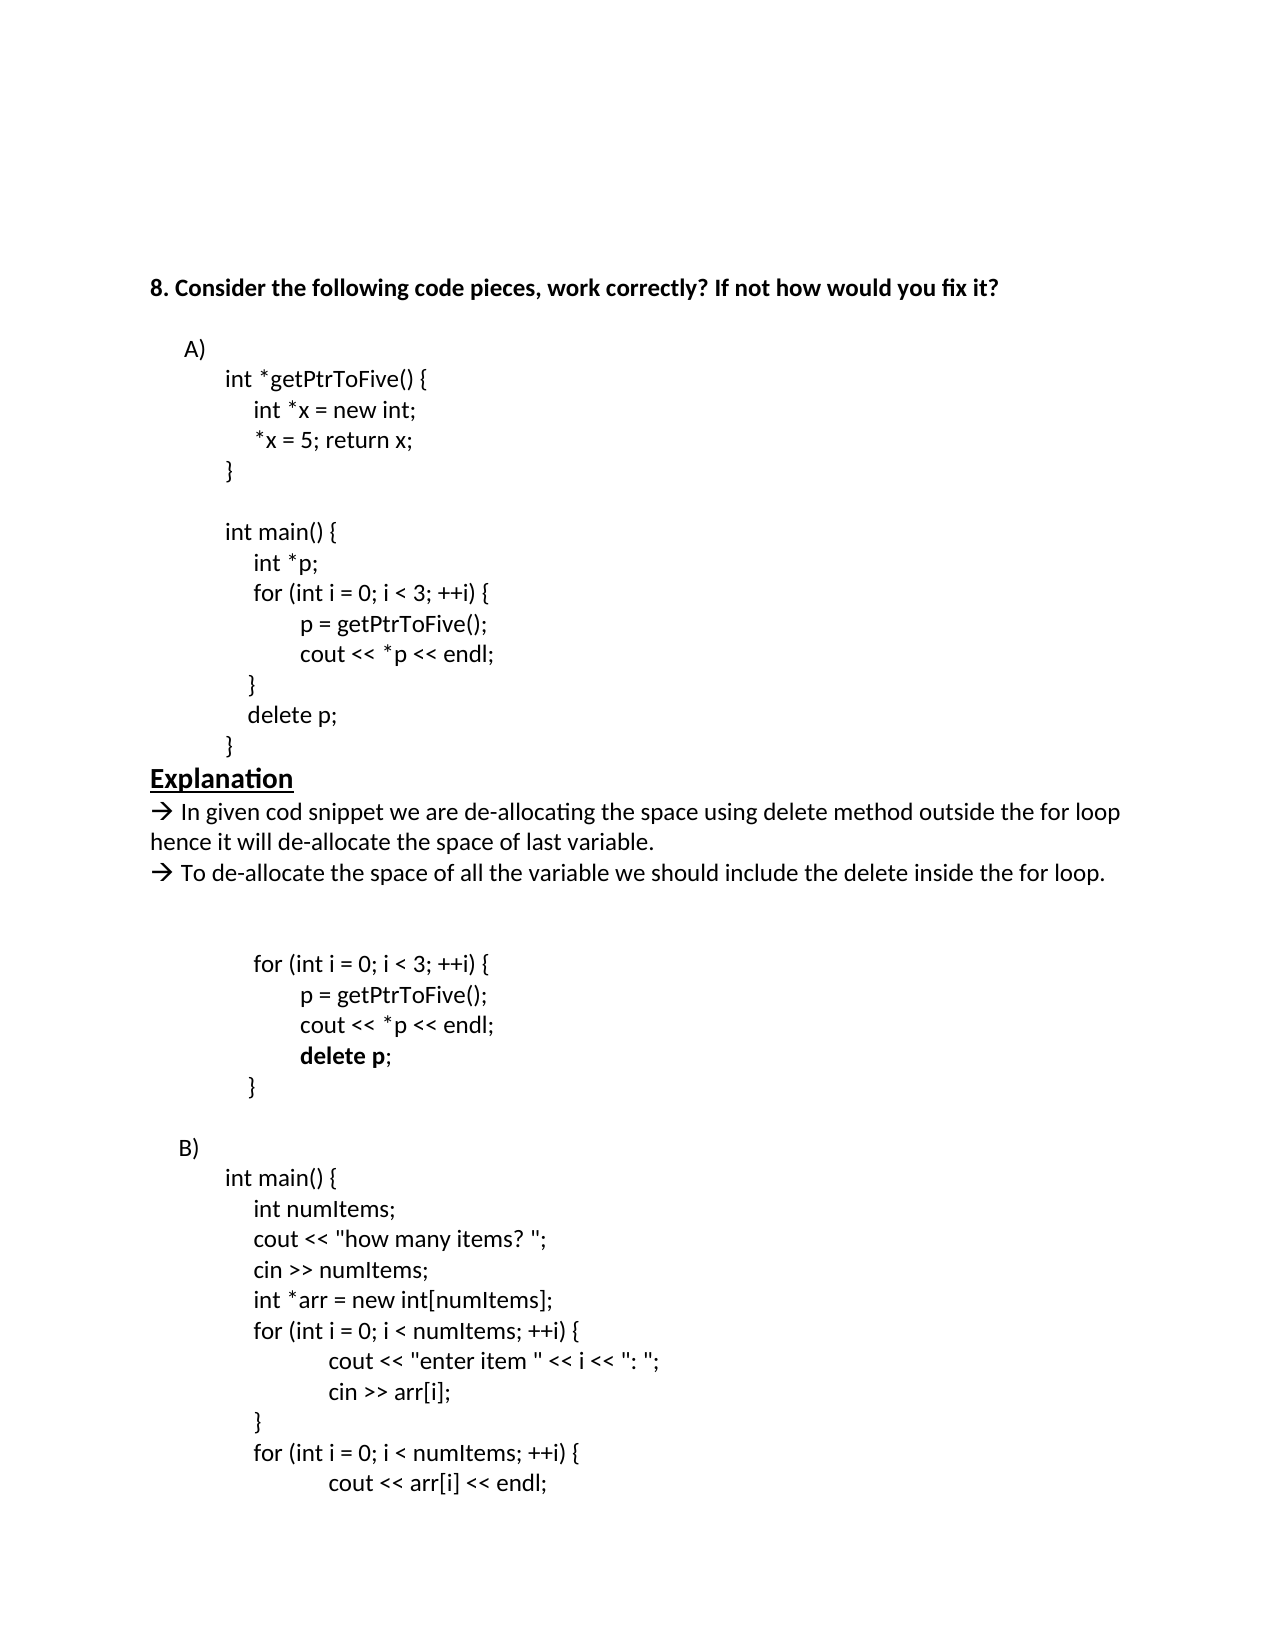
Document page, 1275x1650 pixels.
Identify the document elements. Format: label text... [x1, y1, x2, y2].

text To de-allocate the space of all the variable we should include the delete inside the for loop. [150, 857, 1125, 888]
text for (int i = 0; i < numItems; ++i) { [150, 1437, 1125, 1467]
text cout << arr[i] << endl; [150, 1467, 1125, 1498]
text int *p; [150, 547, 1125, 577]
text } [150, 669, 1125, 699]
text cout << *p << endl; [150, 1010, 1125, 1040]
text int *x = new int; [150, 394, 1125, 425]
text delete p; [150, 699, 1125, 730]
text delete p; [225, 1040, 1125, 1071]
text for (int i = 0; i < 3; ++i) { [150, 577, 1125, 608]
text cout << "how many items? "; [150, 1223, 1125, 1254]
text int numItems; [150, 1193, 1125, 1223]
text for (int i = 0; i < numItems; ++i) { [150, 1315, 1125, 1345]
text cin >> arr[i]; [150, 1376, 1125, 1406]
text p = getPtrToFive(); [150, 979, 1125, 1010]
text } [150, 455, 1125, 486]
text In given cod snippet we are de-allocating the space using delete method outside the for loop hence it will de-allocate the space of last variable. [150, 796, 1125, 857]
text 8. Consider the following code pieces, work correctly? If not how would you fix it? [150, 272, 1125, 303]
text int *getPtrToFive() { [150, 364, 1125, 394]
text cout << "enter item " << i << ": "; [150, 1345, 1125, 1376]
text int main() { [150, 516, 1125, 547]
text *x = 5; return x; [150, 425, 1125, 455]
text cin >> numItems; [150, 1254, 1125, 1284]
text } [150, 1071, 1125, 1101]
text A) [150, 333, 1125, 364]
text Explanation [150, 760, 1125, 796]
text for (int i = 0; i < 3; ++i) { [150, 949, 1125, 979]
text p = getPtrToFive(); [150, 608, 1125, 638]
text B) [150, 1132, 1125, 1162]
text int *arr = new int[numItems]; [150, 1284, 1125, 1315]
text } [150, 730, 1125, 760]
text int main() { [150, 1162, 1125, 1193]
text } [150, 1406, 1125, 1437]
text cout << *p << endl; [150, 638, 1125, 669]
